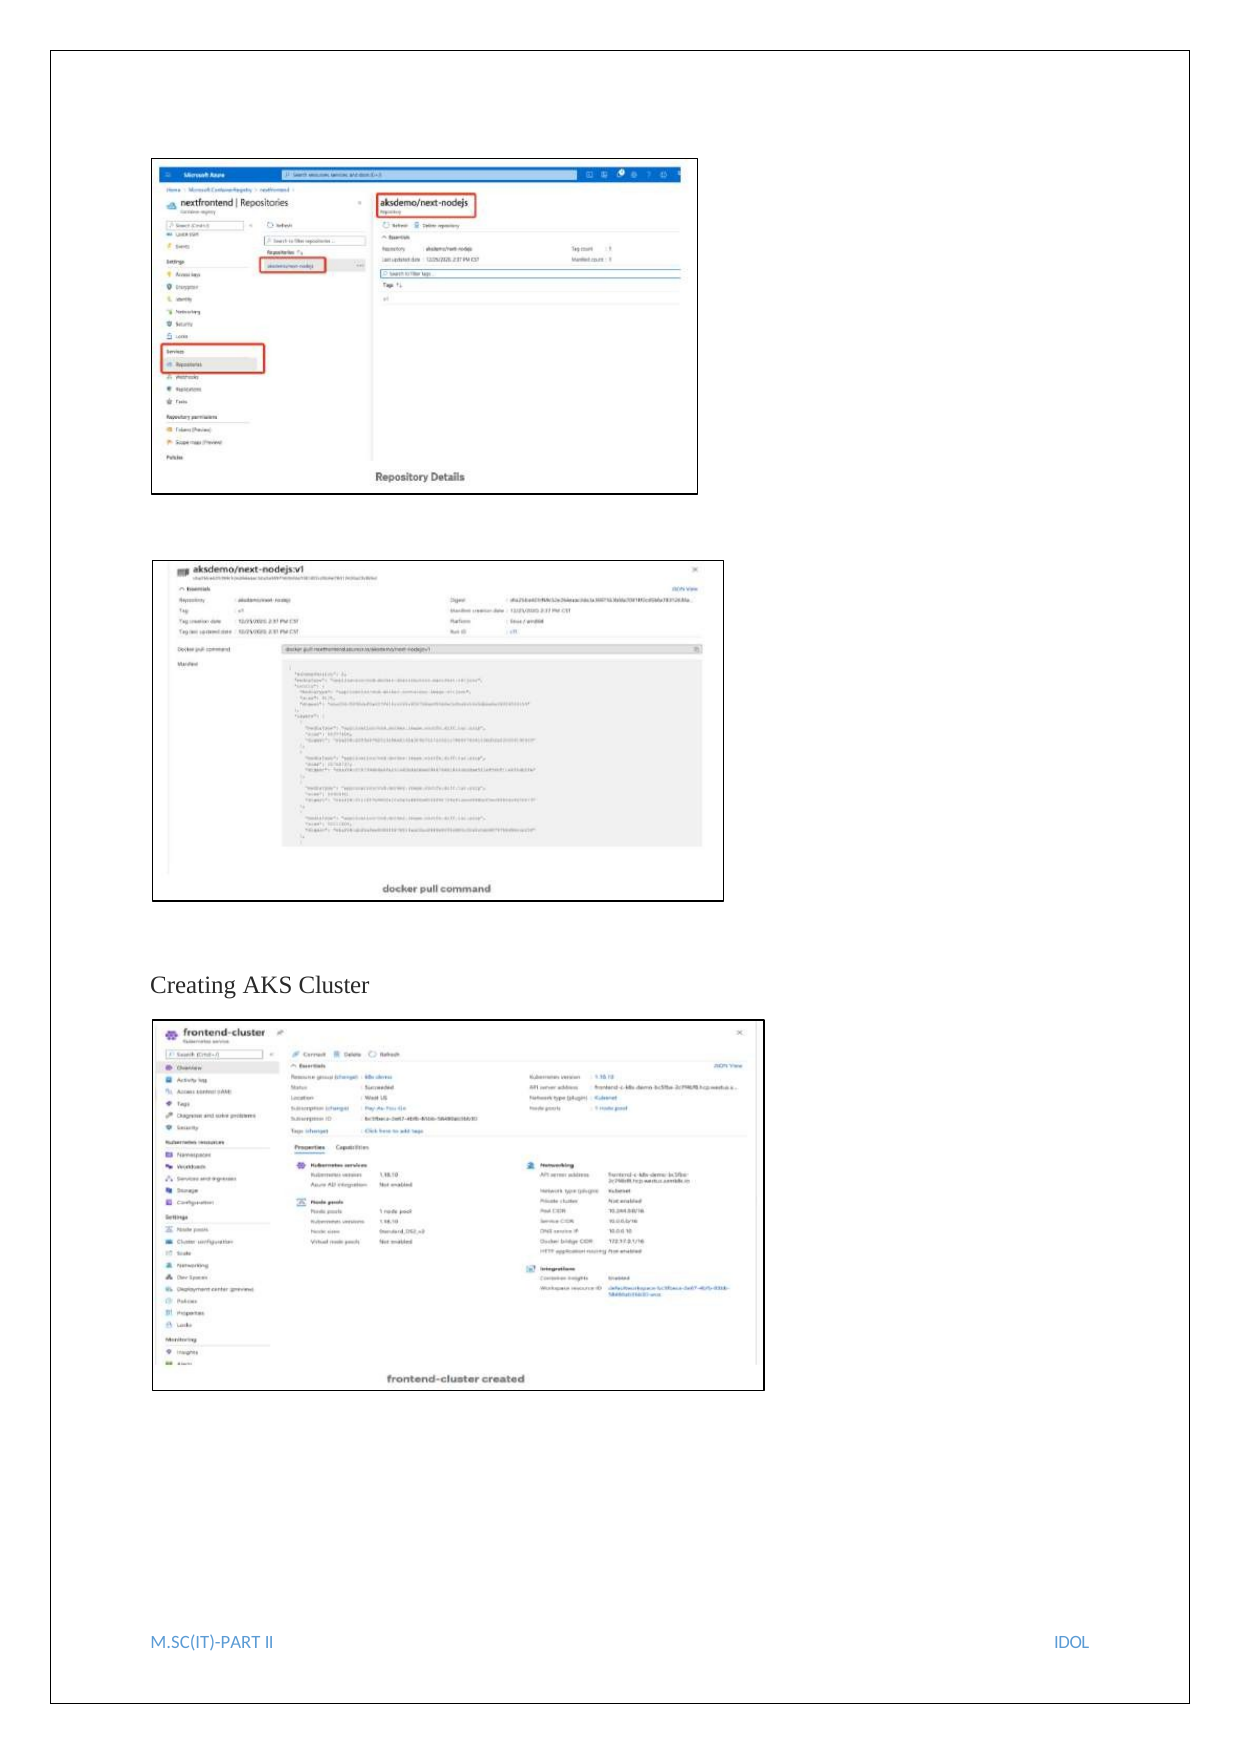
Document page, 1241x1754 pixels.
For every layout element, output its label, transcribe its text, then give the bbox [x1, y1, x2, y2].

text Creating AKS Cluster [150, 970, 1136, 999]
picture [152, 159, 689, 486]
picture [153, 1021, 763, 1390]
picture [161, 561, 706, 897]
